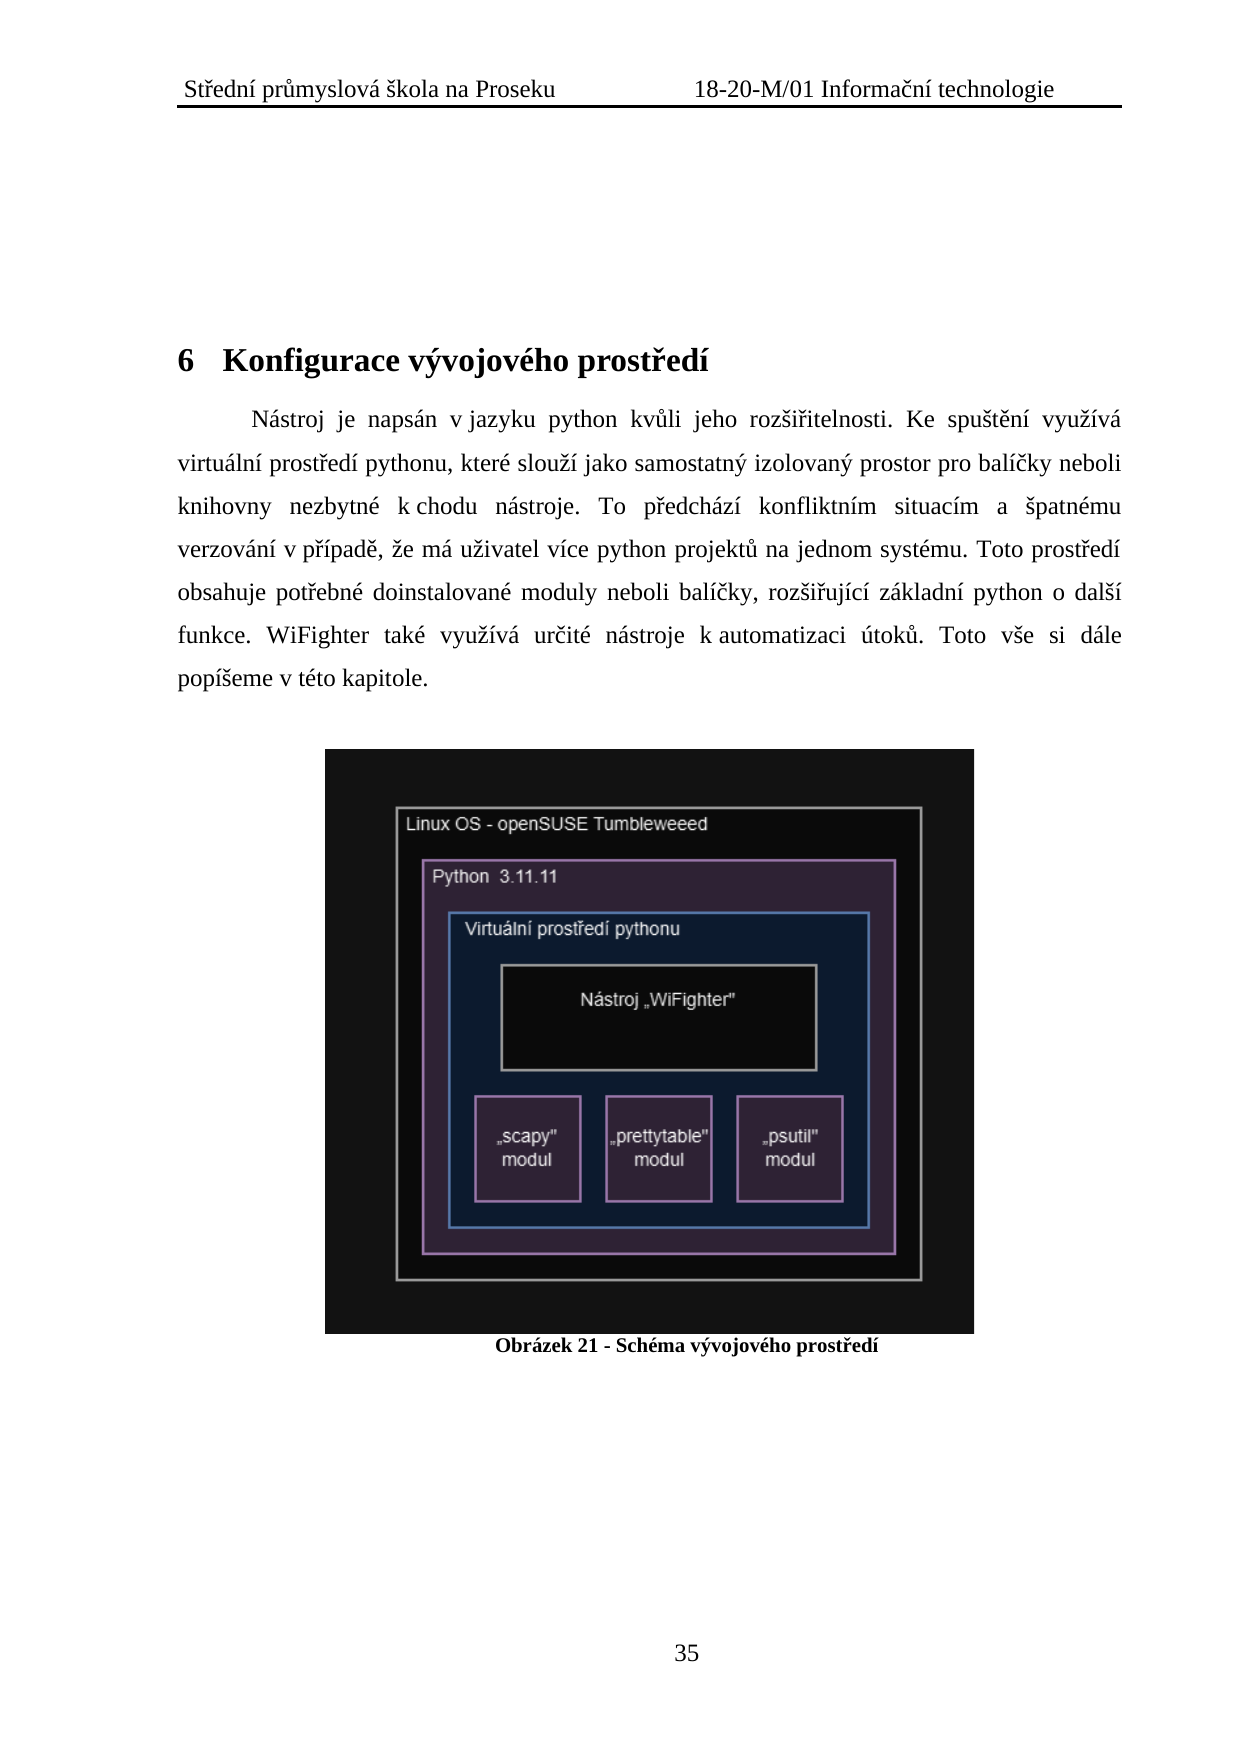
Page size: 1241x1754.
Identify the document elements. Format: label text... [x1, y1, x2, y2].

picture [325, 749, 975, 1334]
text Nástroj je napsán v jazyku python kvůli jeho rozšiřitelnosti. Ke spuštění využívá virtuální prostředí pythonu, které slouží jako samostatný izolovaný prostor pro balíčky neboli knihovny nezbytné k chodu nástroje. To předchází konfliktním situacím a špatnému verzování v případě, že má uživatel více python projektů na jednom systému. Toto prostředí obsahuje potřebné doinstalované moduly neboli balíčky, rozšiřující základní python o další funkce. WiFighter také využívá určité nástroje k automatizaci útoků. Toto vše si dále popíšeme v této kapitole. [177, 404, 1122, 692]
subtitle Konfigurace vývojového prostředí [177, 341, 1122, 379]
